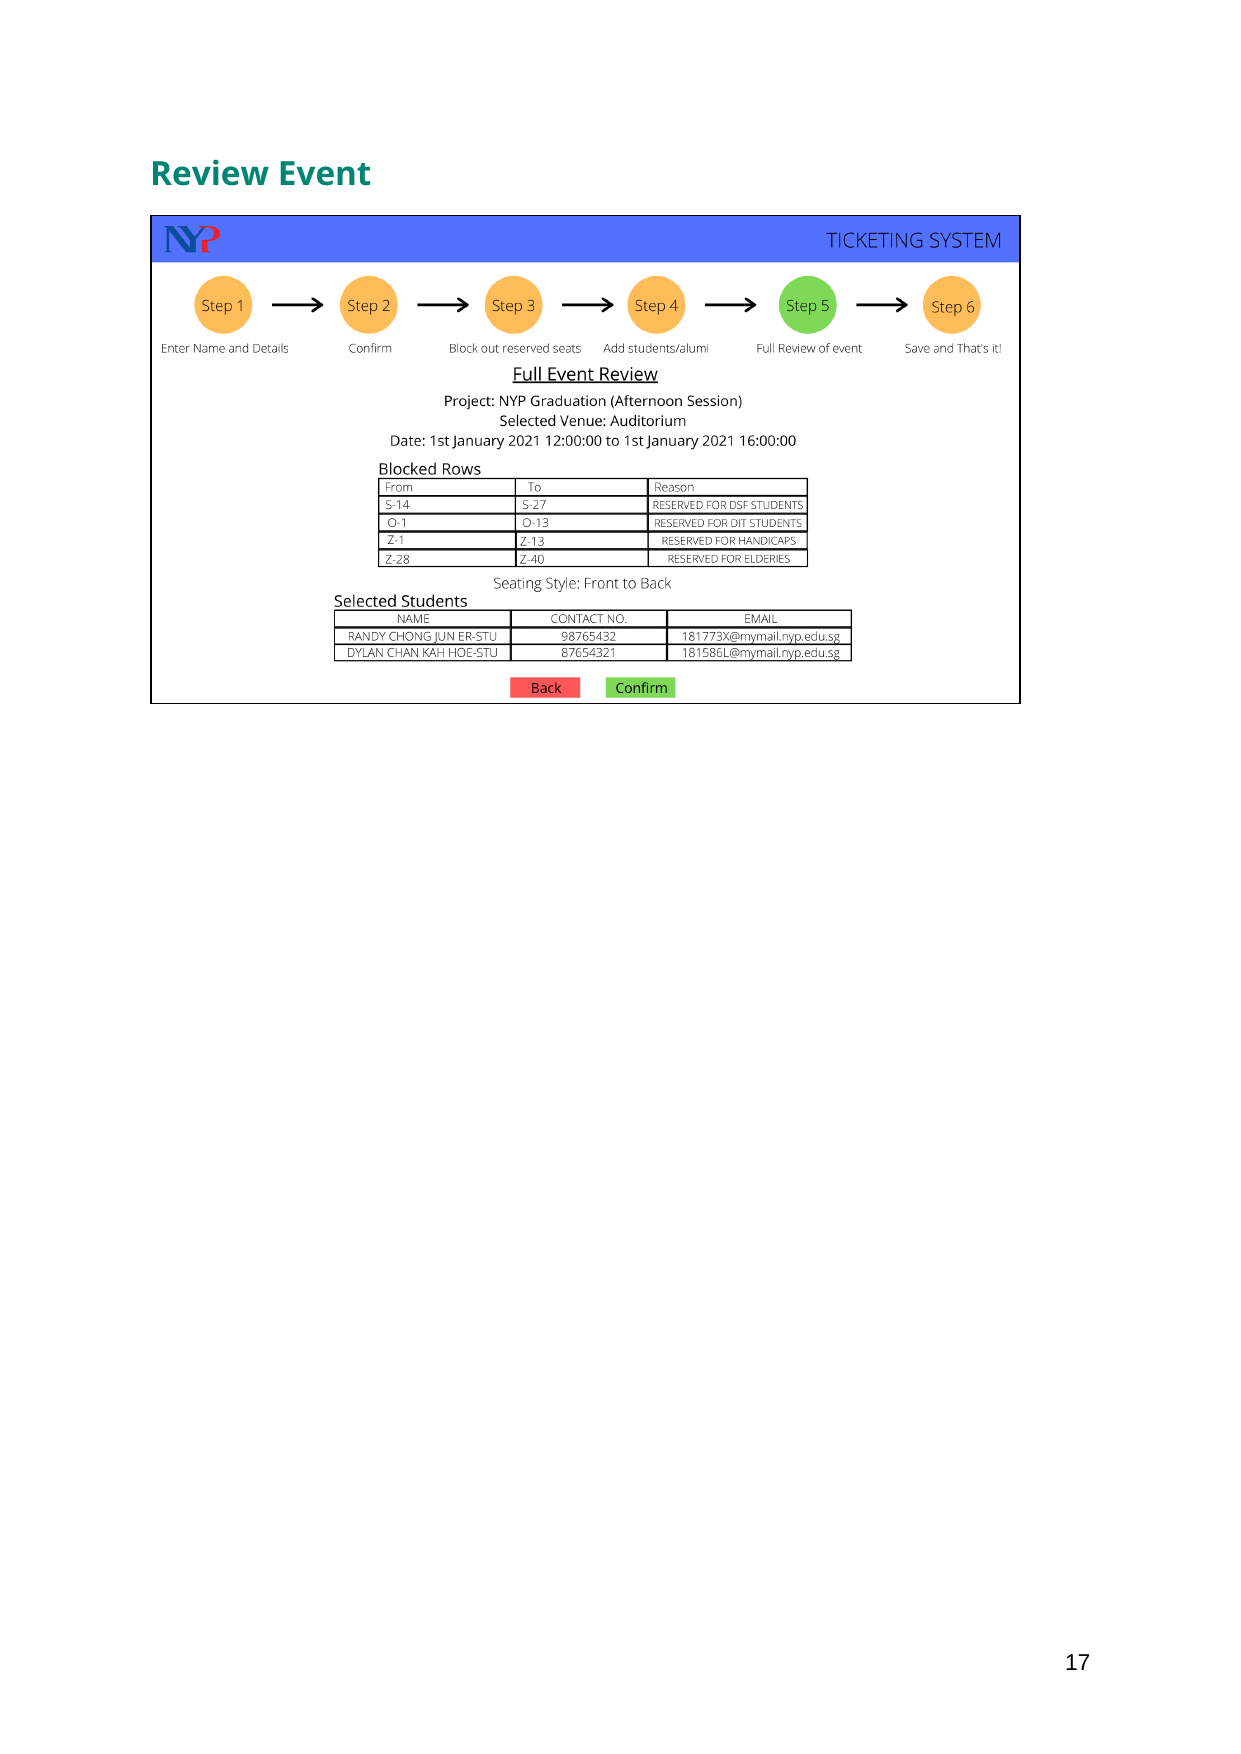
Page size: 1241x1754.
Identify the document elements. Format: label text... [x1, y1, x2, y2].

subtitle Review Event [150, 150, 1090, 195]
picture [152, 216, 1019, 703]
